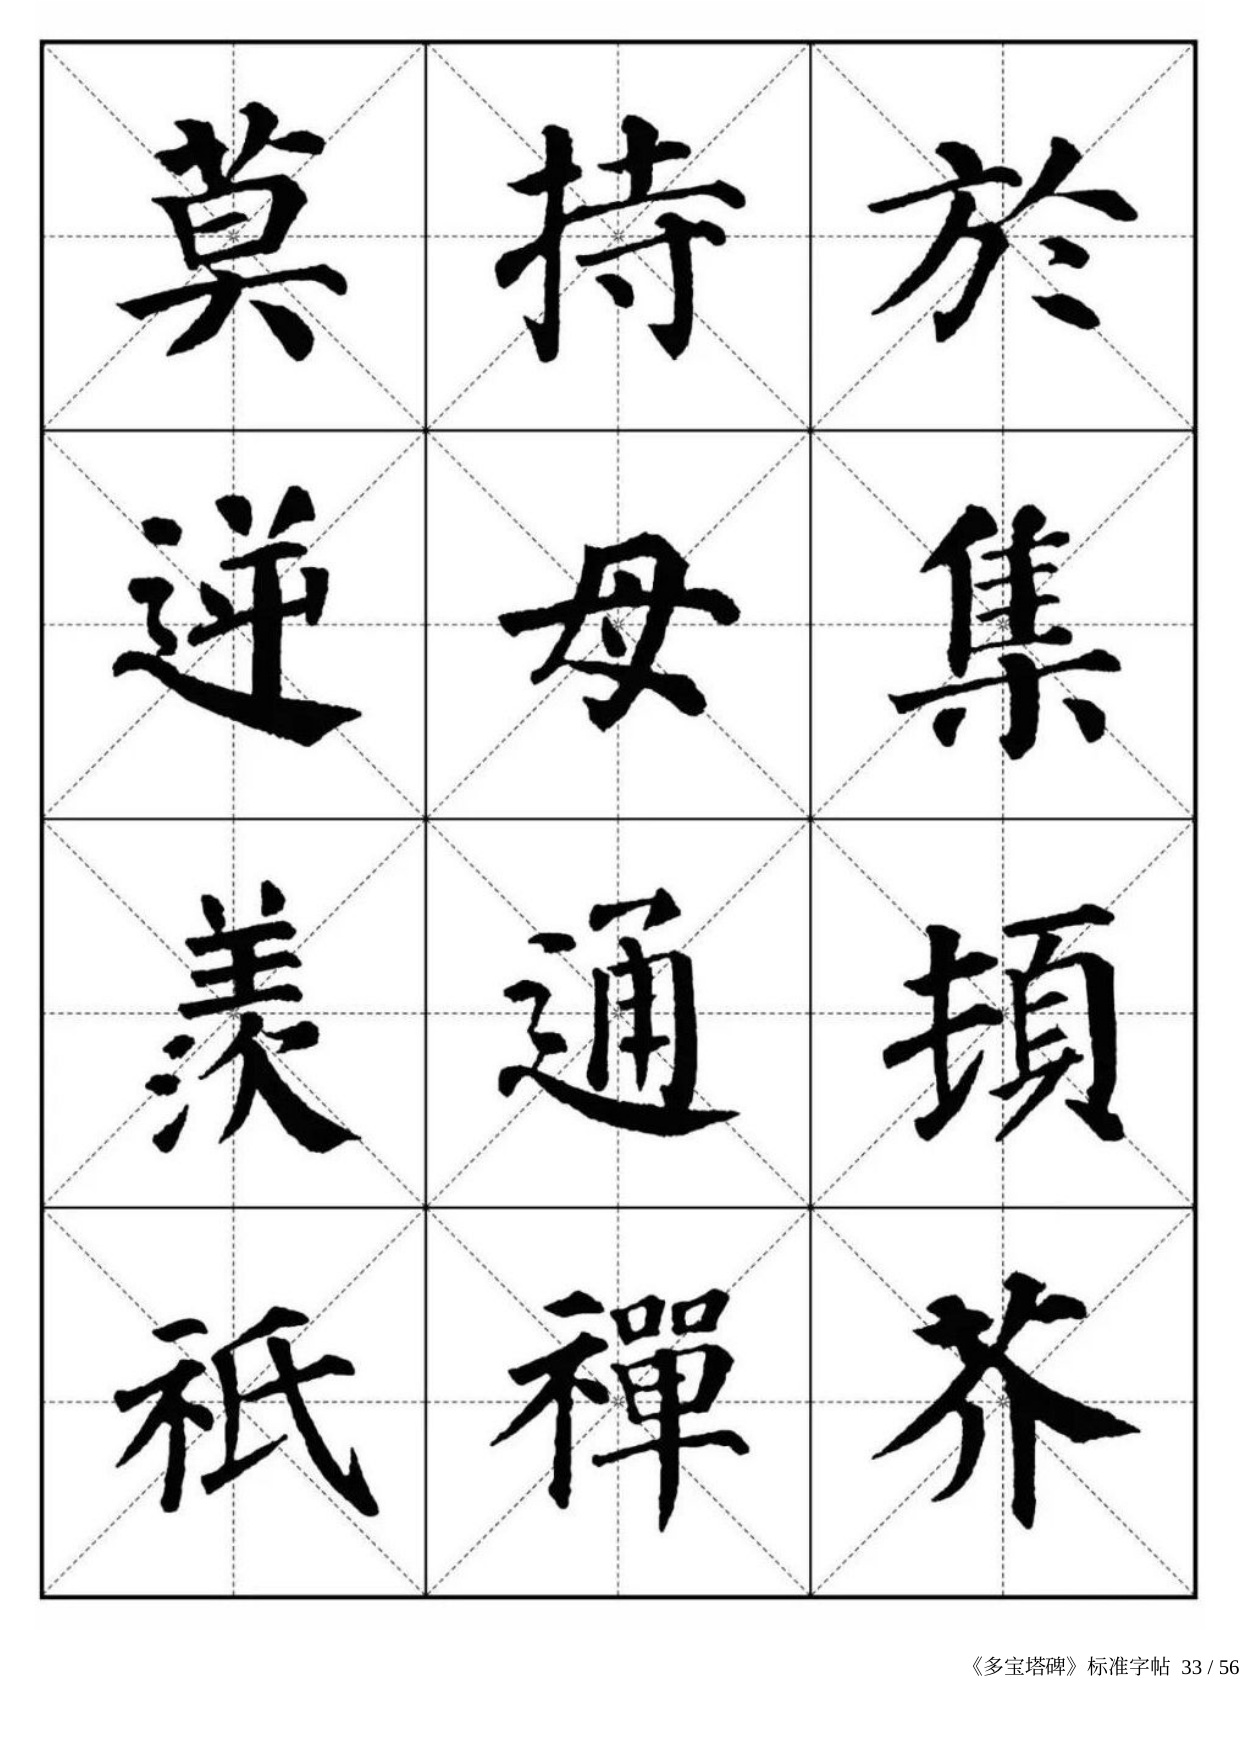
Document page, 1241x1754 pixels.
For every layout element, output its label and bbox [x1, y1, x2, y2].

picture [34, 1, 1206, 1630]
